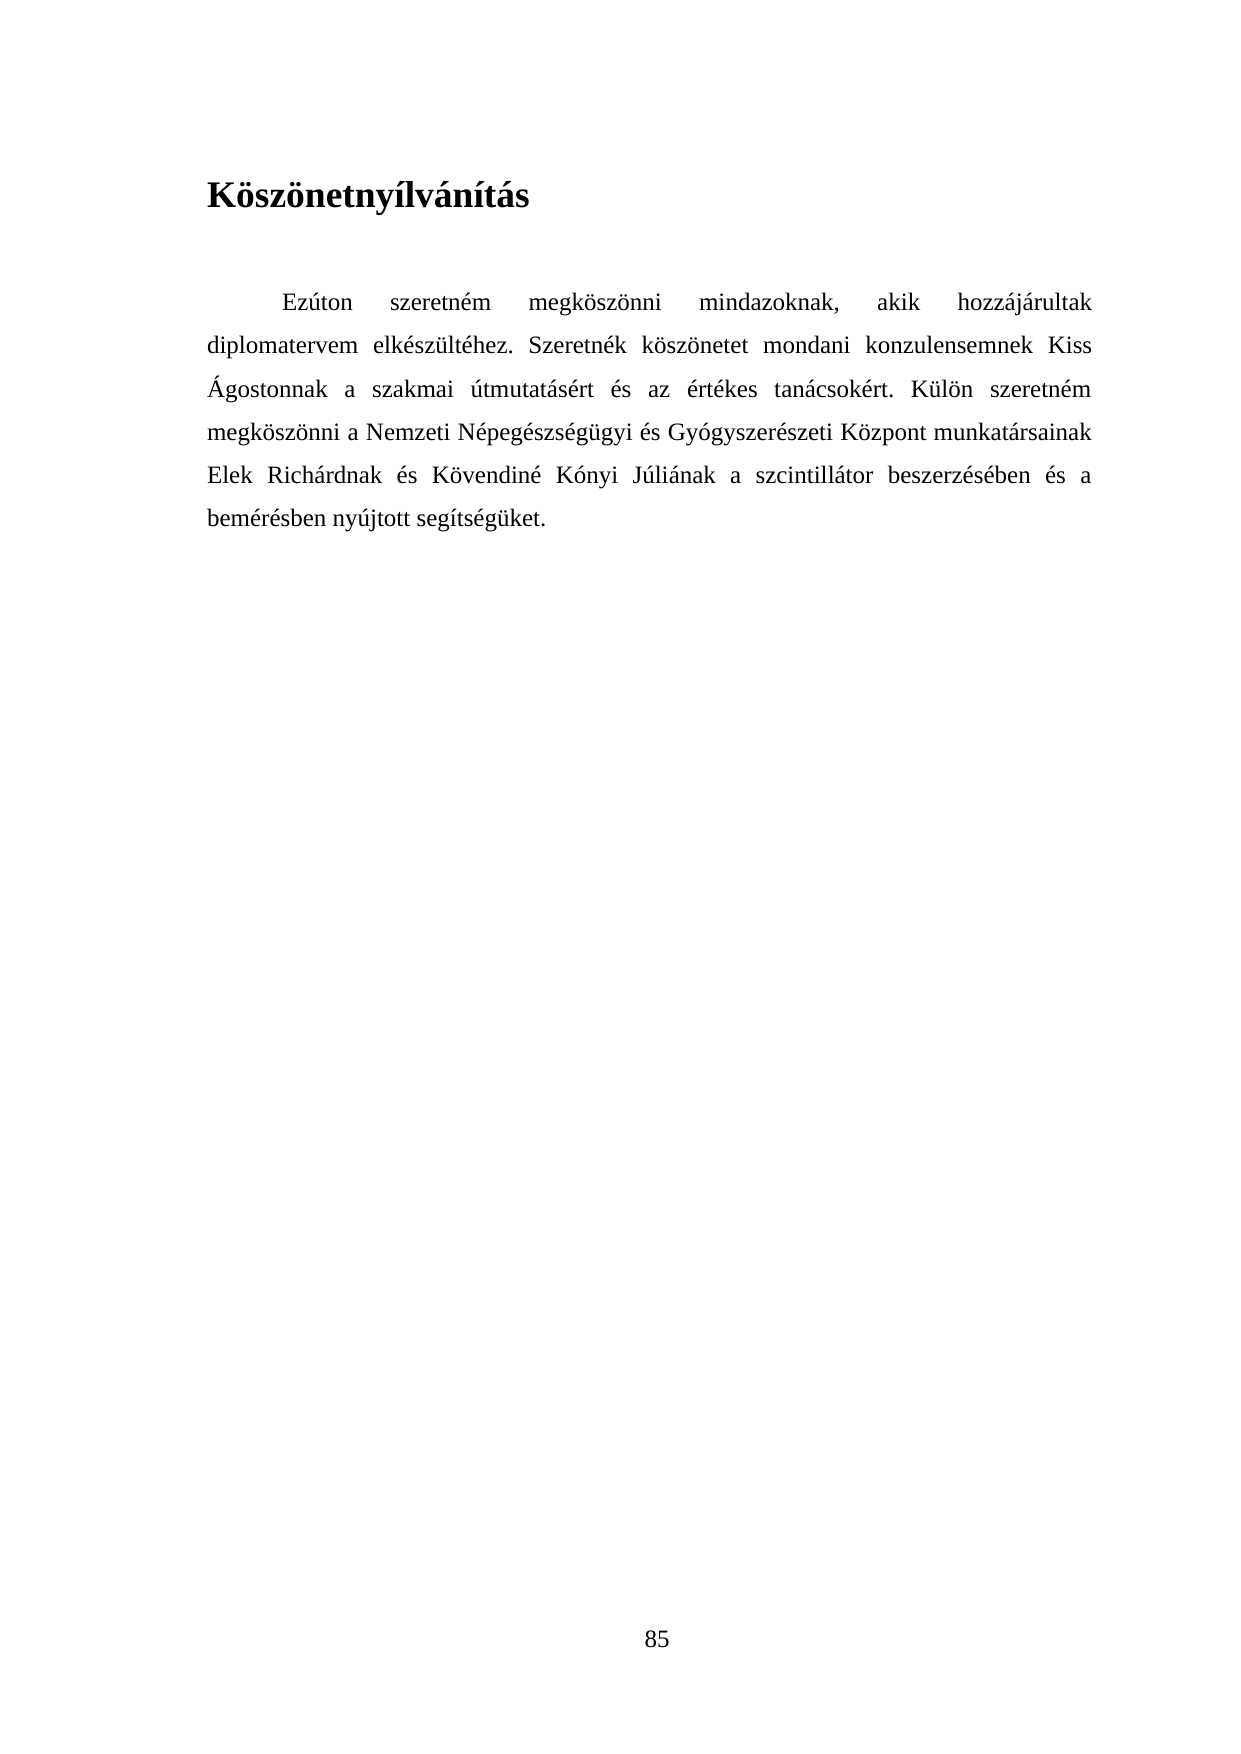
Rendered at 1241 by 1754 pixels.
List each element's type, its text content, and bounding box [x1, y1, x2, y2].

text Köszönetnyílvánítás [207, 173, 1092, 216]
text Ezúton szeretném megköszönni mindazoknak, akik hozzájárultak diplomatervem elkészültéhez. Szeretnék köszönetet mondani konzulensemnek Kiss Ágostonnak a szakmai útmutatásért és az értékes tanácsokért. Külön szeretném megköszönni a Nemzeti Népegészségügyi és Gyógyszerészeti Központ munkatársainak Elek Richárdnak és Kövendiné Kónyi Júliának a szcintillátor beszerzésében és a bemérésben nyújtott segítségüket. [207, 287, 1092, 532]
